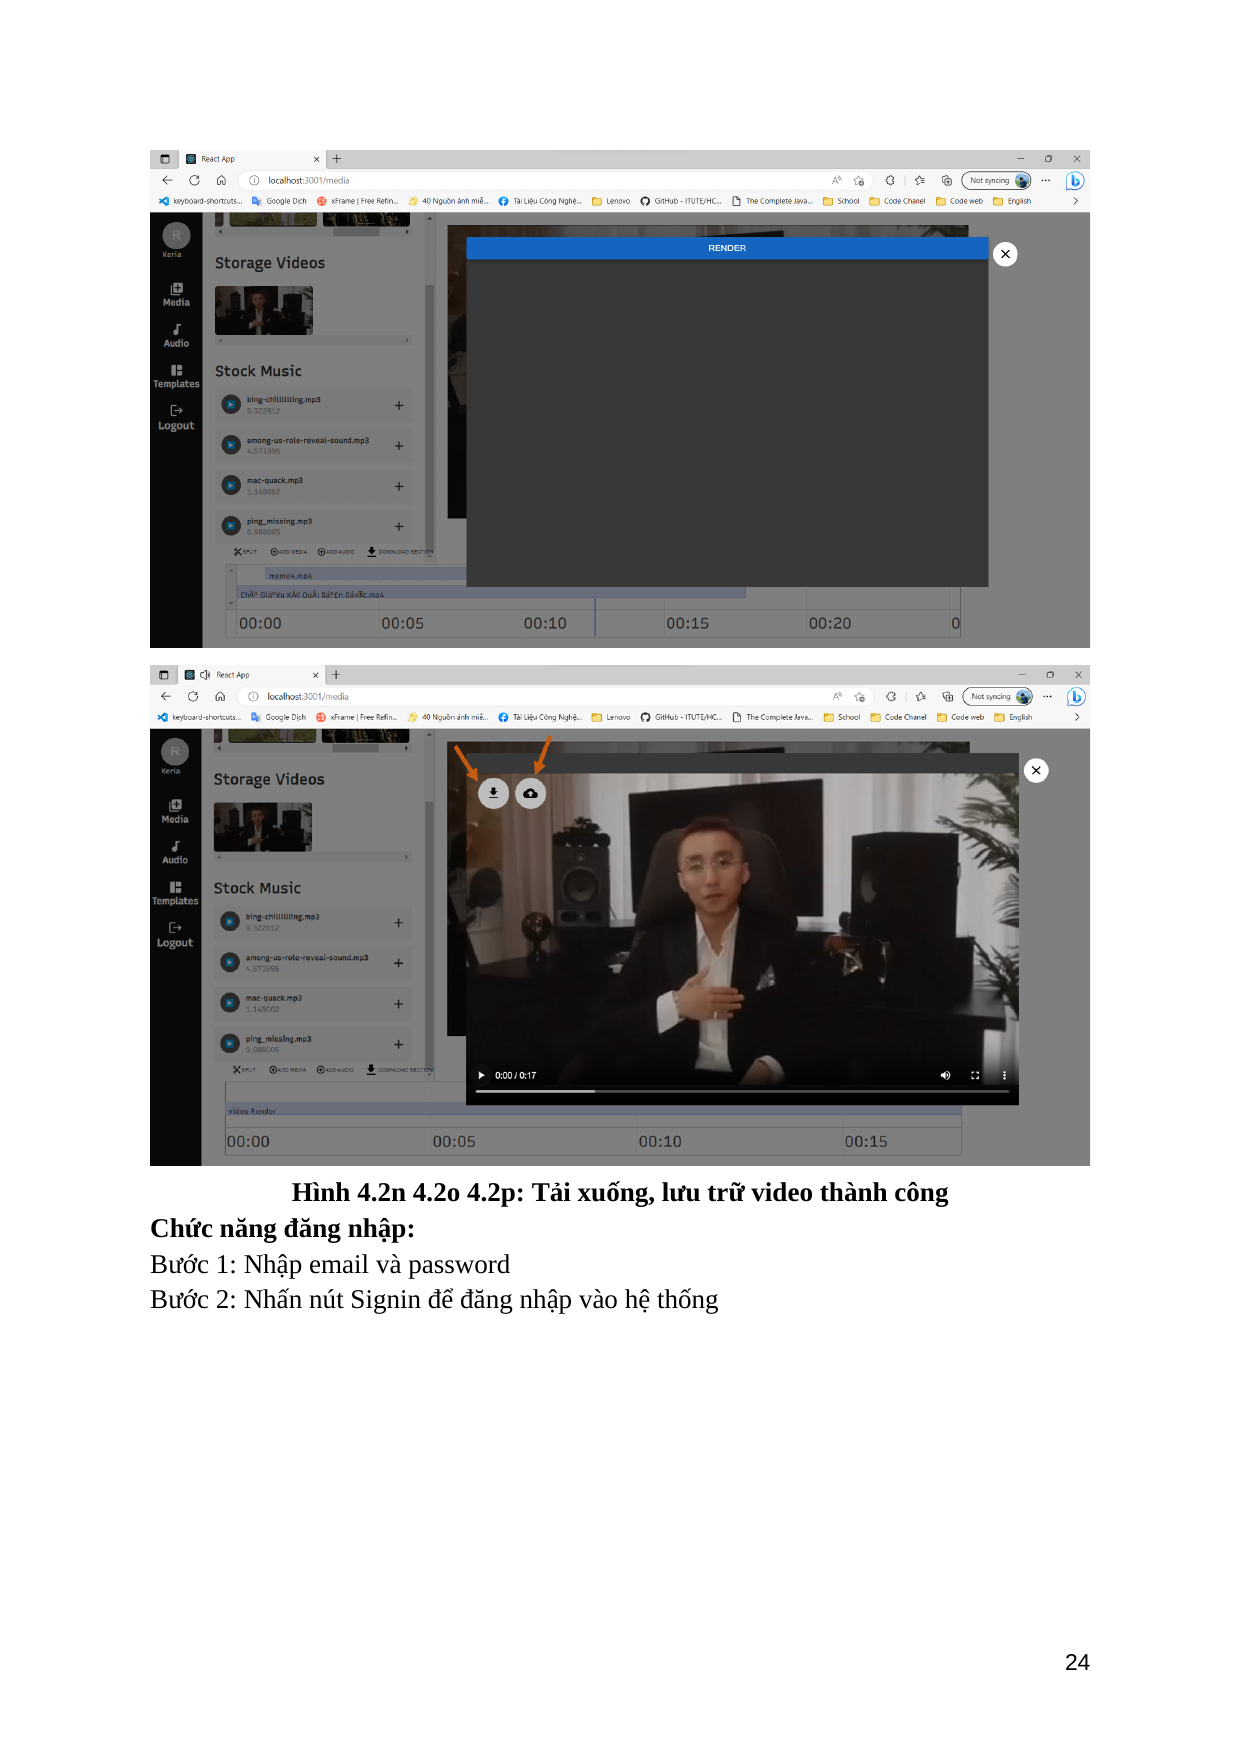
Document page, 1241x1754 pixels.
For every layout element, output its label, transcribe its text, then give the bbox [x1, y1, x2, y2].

text Bước 2: Nhấn nút Signin để đăng nhập vào hệ thống [150, 1284, 1090, 1315]
text Bước 1: Nhập email và password [150, 1248, 1090, 1279]
text Chức năng đăng nhập: [150, 1212, 1090, 1243]
picture [150, 150, 1091, 648]
text Hình 4.2n 4.2o 4.2p: Tải xuống, lưu trữ video thành công [150, 1176, 1090, 1208]
picture [150, 651, 1091, 1173]
